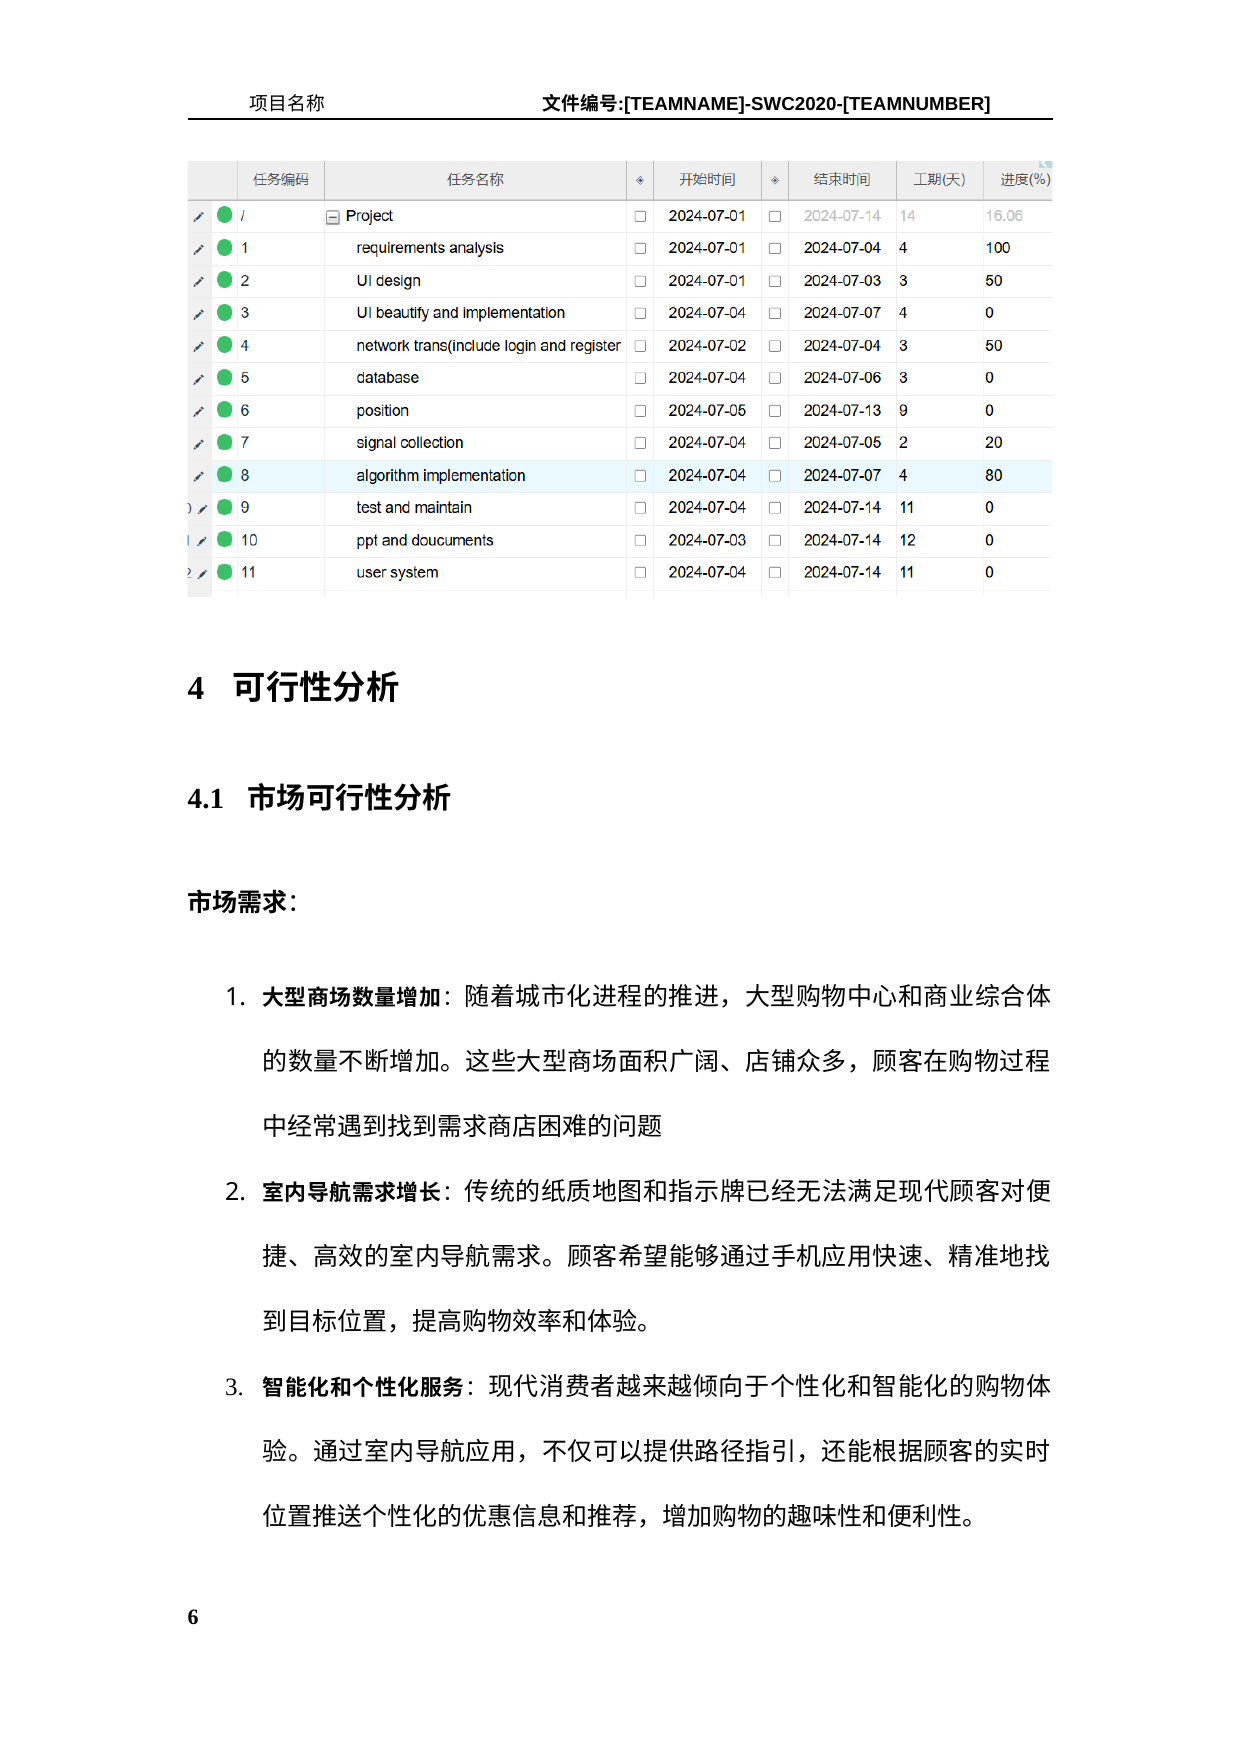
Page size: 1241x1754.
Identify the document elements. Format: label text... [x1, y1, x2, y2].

subtitle 可行性分析 [187, 652, 1053, 717]
list 大型商场数量增加：随着城市化进程的推进，大型购物中心和商业综合体的数量不断增加。这些大型商场面积广阔、店铺众多，顾客在购物过程中经常遇到找到需求商店困难的问题 [225, 962, 1053, 1157]
text 市场需求： [187, 868, 1053, 933]
picture [187, 161, 1053, 597]
list 智能化和个性化服务：现代消费者越来越倾向于个性化和智能化的购物体验。通过室内导航应用，不仅可以提供路径指引，还能根据顾客的实时位置推送个性化的优惠信息和推荐，增加购物的趣味性和便利性。 [225, 1352, 1053, 1547]
list 室内导航需求增长：传统的纸质地图和指示牌已经无法满足现代顾客对便捷、高效的室内导航需求。顾客希望能够通过手机应用快速、精准地找到目标位置，提高购物效率和体验。 [225, 1157, 1053, 1352]
subtitle 市场可行性分析 [187, 764, 1053, 829]
